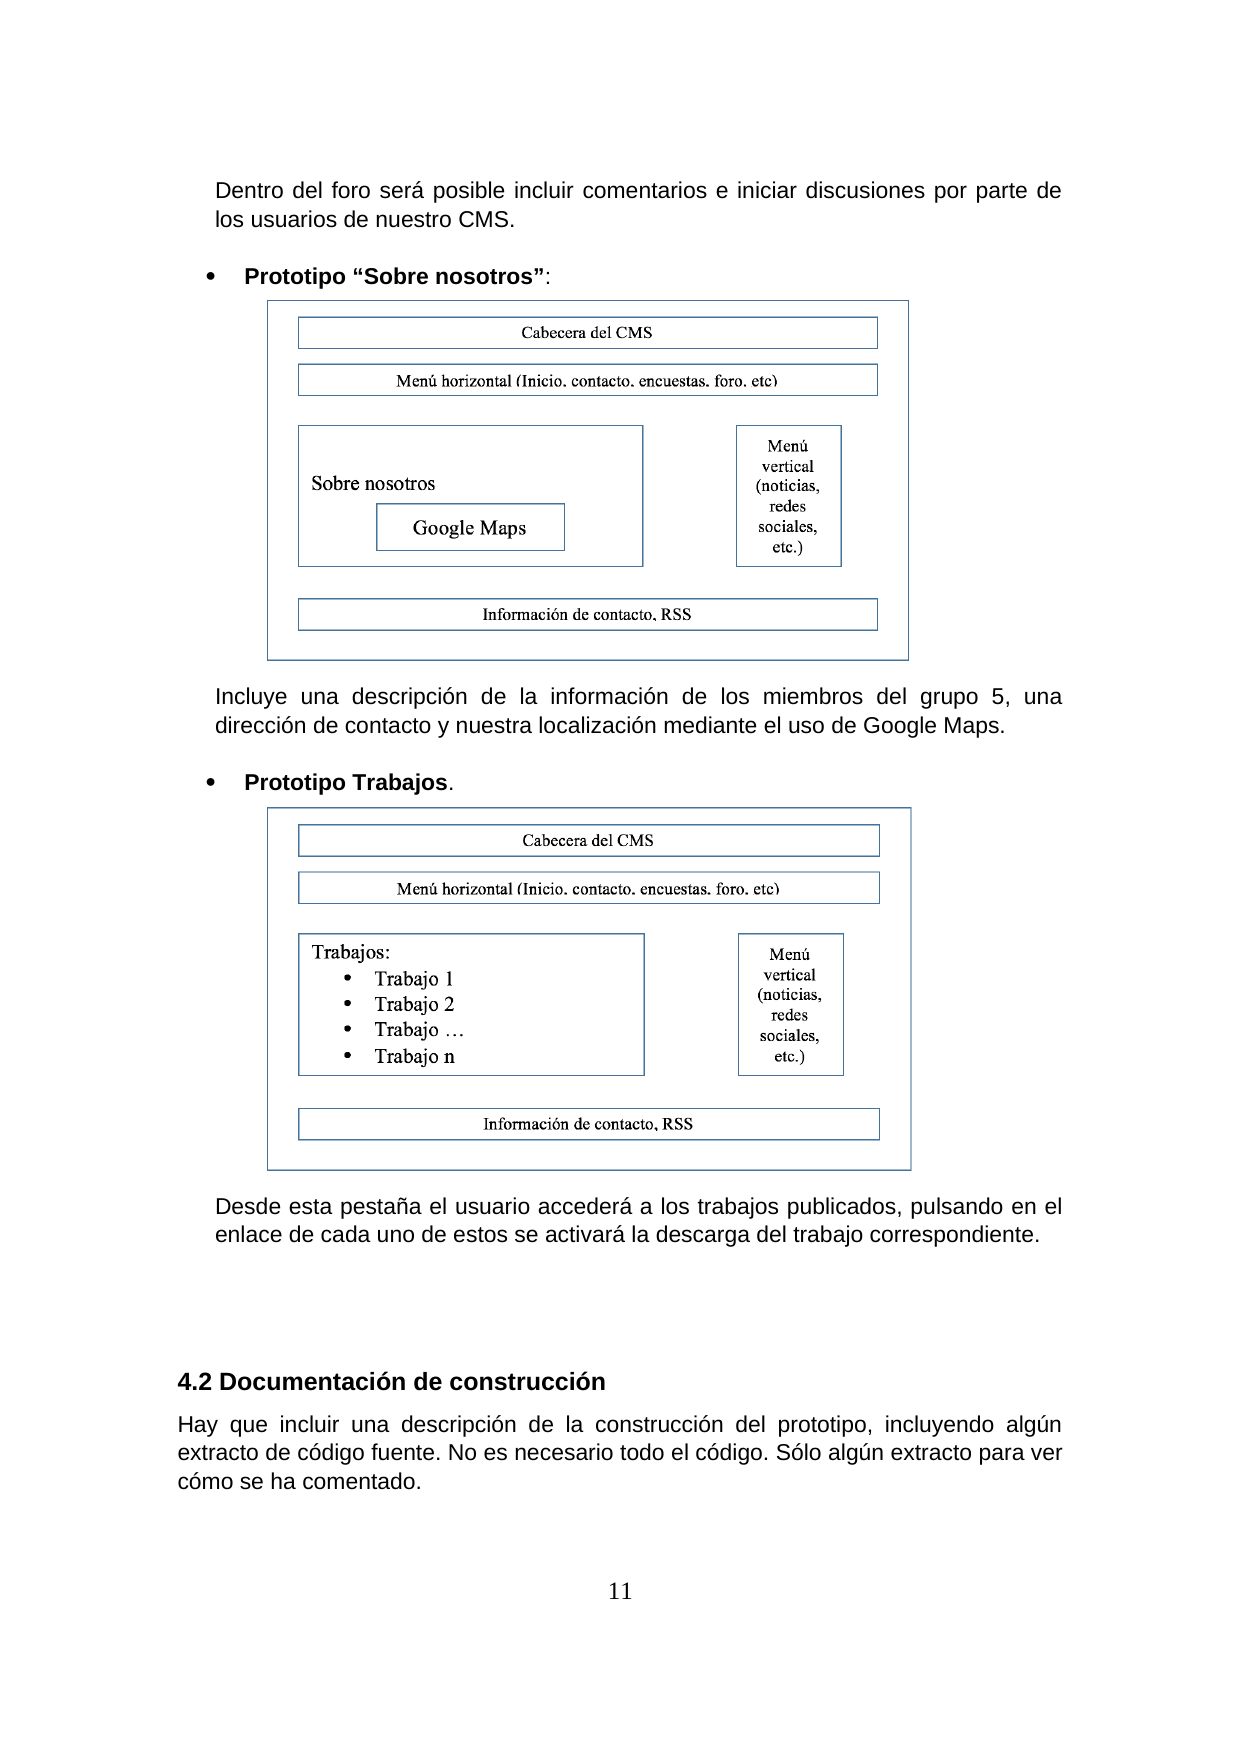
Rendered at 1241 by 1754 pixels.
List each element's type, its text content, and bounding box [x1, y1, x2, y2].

picture [252, 797, 927, 1191]
list Dentro del foro será posible incluir comentarios e iniciar discusiones por parte de los usuarios de nuestro CMS. [215, 177, 1063, 232]
list Incluye una descripción de la información de los miembros del grupo 5, una dirección de contacto y nuestra localización mediante el uso de Google Maps. [215, 683, 1063, 738]
text Hay que incluir una descripción de la construcción del prototipo, incluyendo algún extracto de código fuente. No es necesario todo el código. Sólo algún extracto para ver cómo se ha comentado. [177, 1411, 1063, 1494]
list Prototipo “Sobre nosotros”: [207, 263, 1063, 289]
picture [252, 291, 927, 681]
list Prototipo Trabajos. [207, 768, 1063, 795]
subtitle 4.2 Documentación de construcción [177, 1367, 1063, 1396]
list Desde esta pestaña el usuario accederá a los trabajos publicados, pulsando en el enlace de cada uno de estos se activará la descarga del trabajo correspondiente. [215, 1193, 1063, 1247]
